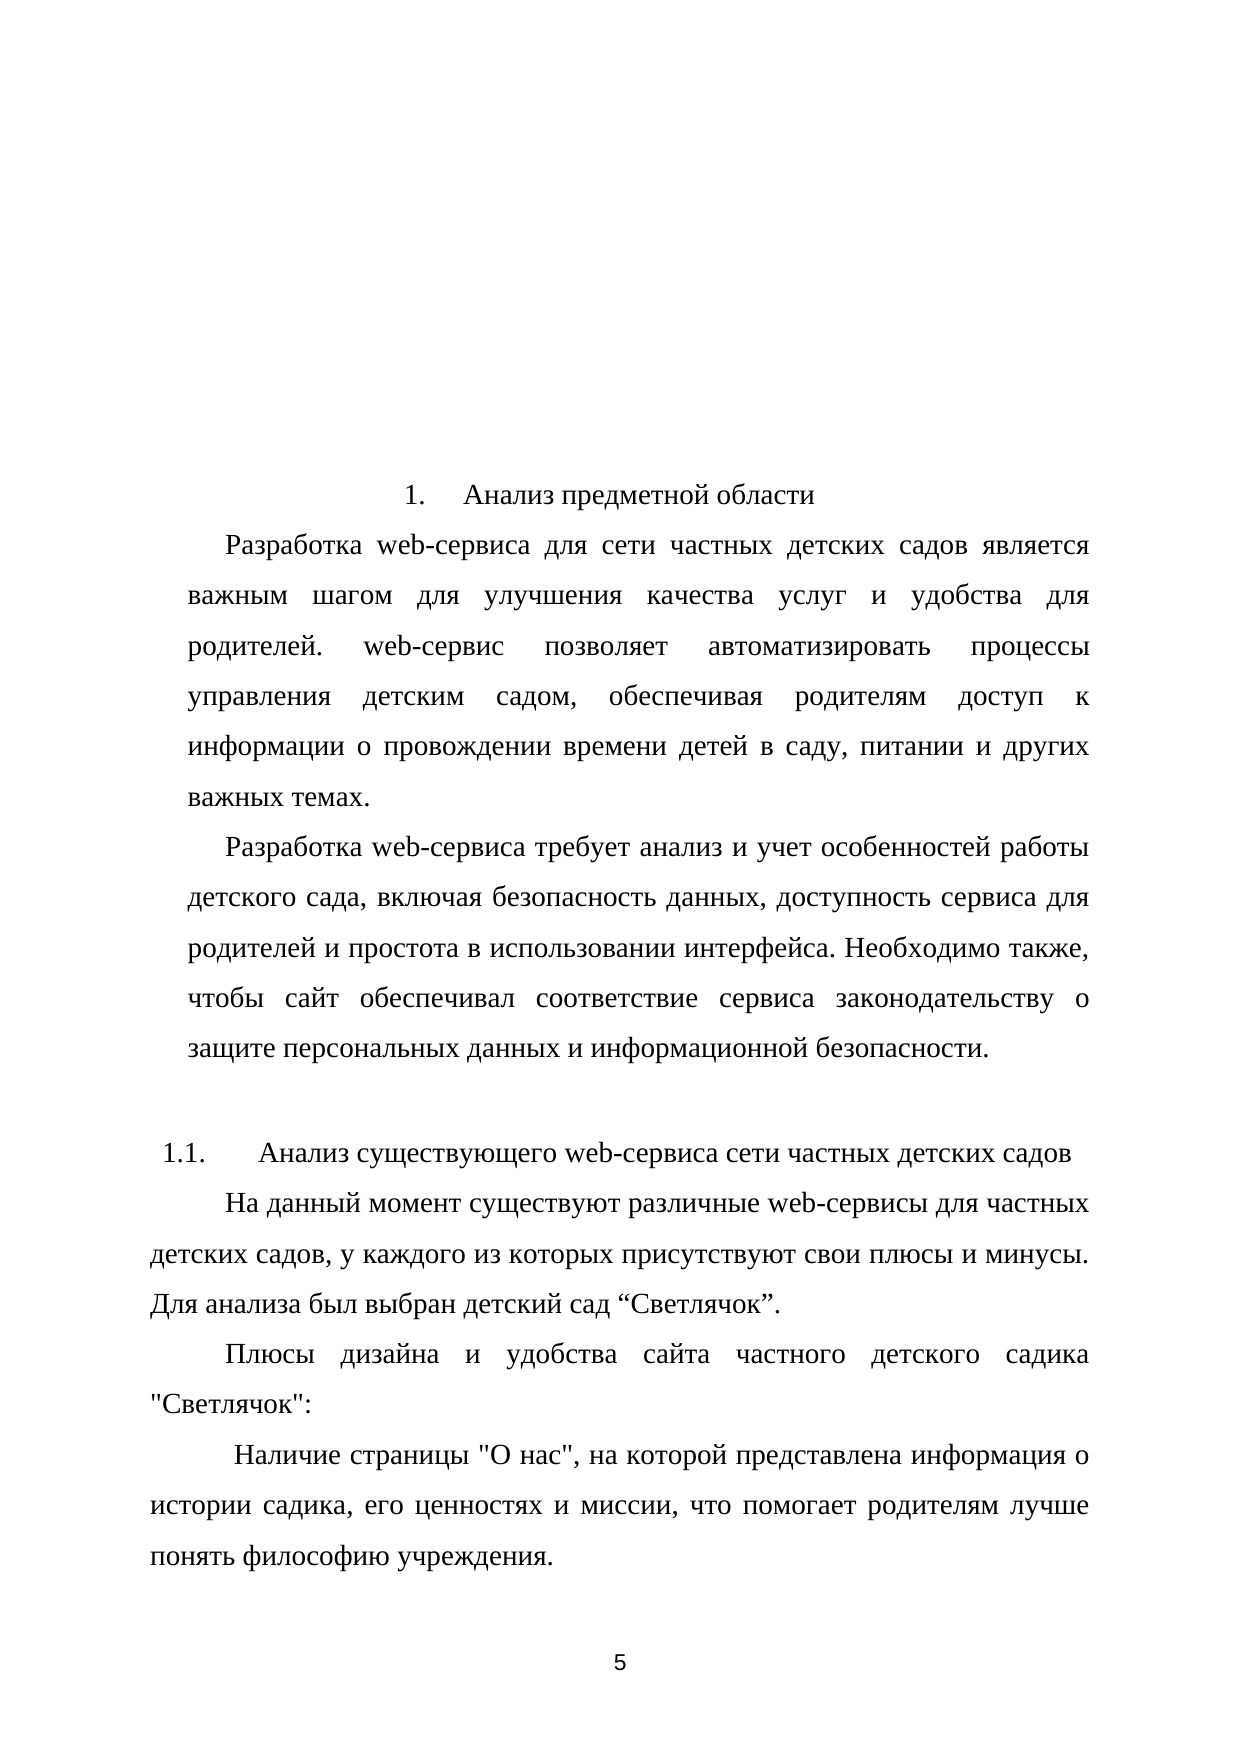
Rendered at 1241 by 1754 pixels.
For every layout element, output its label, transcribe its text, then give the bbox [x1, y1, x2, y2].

text Плюсы дизайна и удобства сайта частного детского садика "Светлячок": [150, 1336, 1090, 1420]
subtitle Анализ предметной области [150, 477, 1090, 510]
text Наличие страницы "О нас", на которой представлена информация о истории садика, его ценностях и миссии, что помогает родителям лучше понять философию учреждения. [150, 1437, 1090, 1571]
subtitle Анализ существующего web-сервиса сети частных детских садов [187, 1135, 1090, 1169]
text Разработка web-сервиса для сети частных детских садов является важным шагом для улучшения качества услуг и удобства для родителей. web-сервис позволяет автоматизировать процессы управления детским садом, обеспечивая родителям доступ к информации о провождении времени детей в саду, питании и других важных темах. [187, 527, 1090, 812]
text Разработка web-сервиса требует анализ и учет особенностей работы детского сада, включая безопасность данных, доступность сервиса для родителей и простота в использовании интерфейса. Необходимо также, чтобы сайт обеспечивал соответствие сервиса законодательству о защите персональных данных и информационной безопасности. [187, 829, 1090, 1064]
text На данный момент существуют различные web-сервисы для частных детских садов, у каждого из которых присутствуют свои плюсы и минусы. Для анализа был выбран детский сад “Светлячок”. [150, 1185, 1090, 1319]
